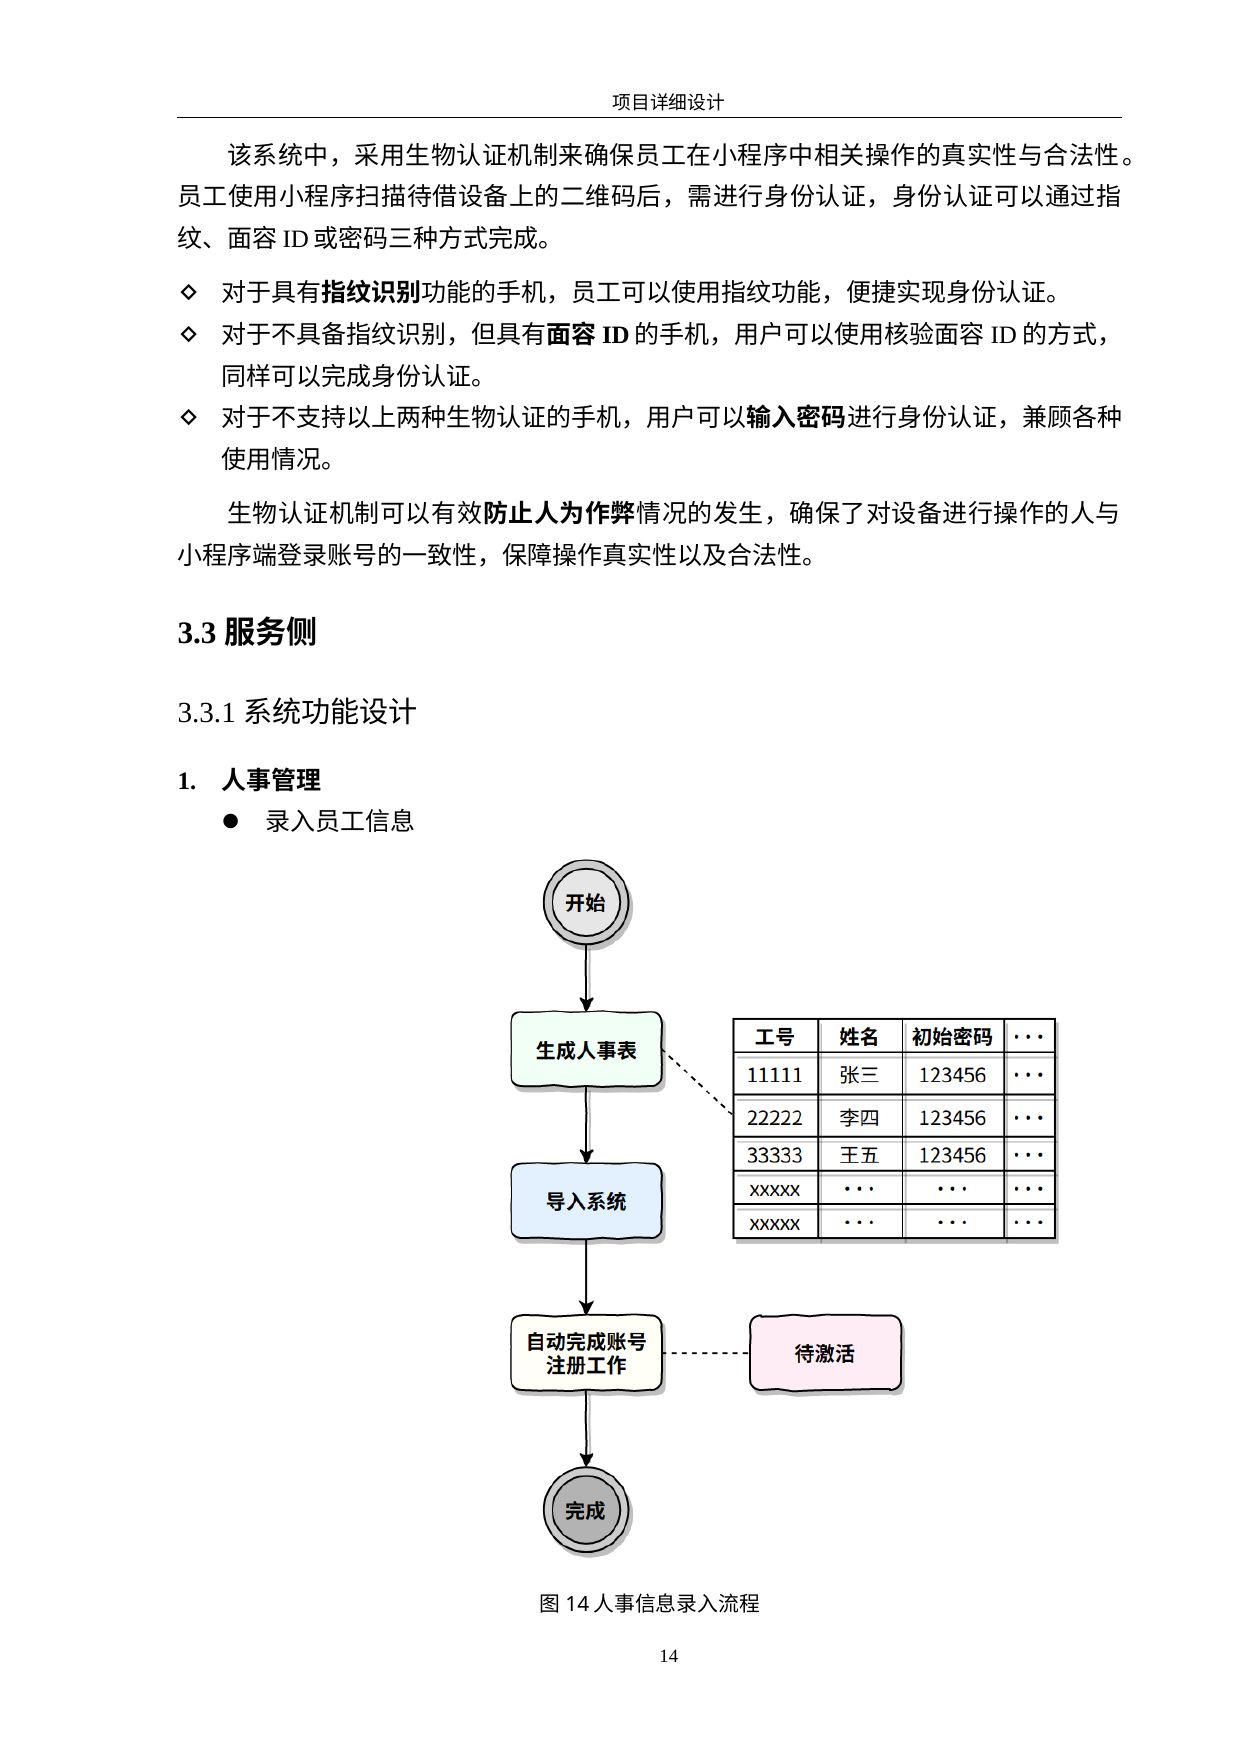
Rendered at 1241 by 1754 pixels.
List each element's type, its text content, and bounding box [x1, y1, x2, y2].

subtitle 3.3 服务侧 [177, 610, 1122, 652]
list 人事管理 [177, 756, 1122, 797]
text 图 14人事信息录入流程 [177, 1578, 1122, 1620]
list 对于不支持以上两种生物认证的手机，用户可以输入密码， [177, 393, 1122, 477]
subtitle 3.3.1 系统功能设计 [177, 689, 1122, 731]
list 对于具有指纹识别功能的手机，员工可以使用指纹功能，便捷实现身份认证。 [177, 268, 1122, 310]
list 对于不具备指纹识别，但具有面容ID的手机，用户可以使用核验面容ID的方式， [177, 310, 1122, 393]
picture [213, 851, 1086, 1566]
list 录入员工信息 [221, 797, 1122, 839]
text 该中，采用生物认证机制来确保的真实性与合法性。员工使用小程序扫描待借设备上的二维码后，需进行身份认证身份认证可以通过指纹、或密码三种方式完成。 [177, 131, 1122, 256]
text 生物认证机制可以有效防止人为作弊情况的发生，确保了对设备进行操作的人与小程序端登录账号的一致性，保障操作真实性以及合法性。 [177, 489, 1122, 572]
